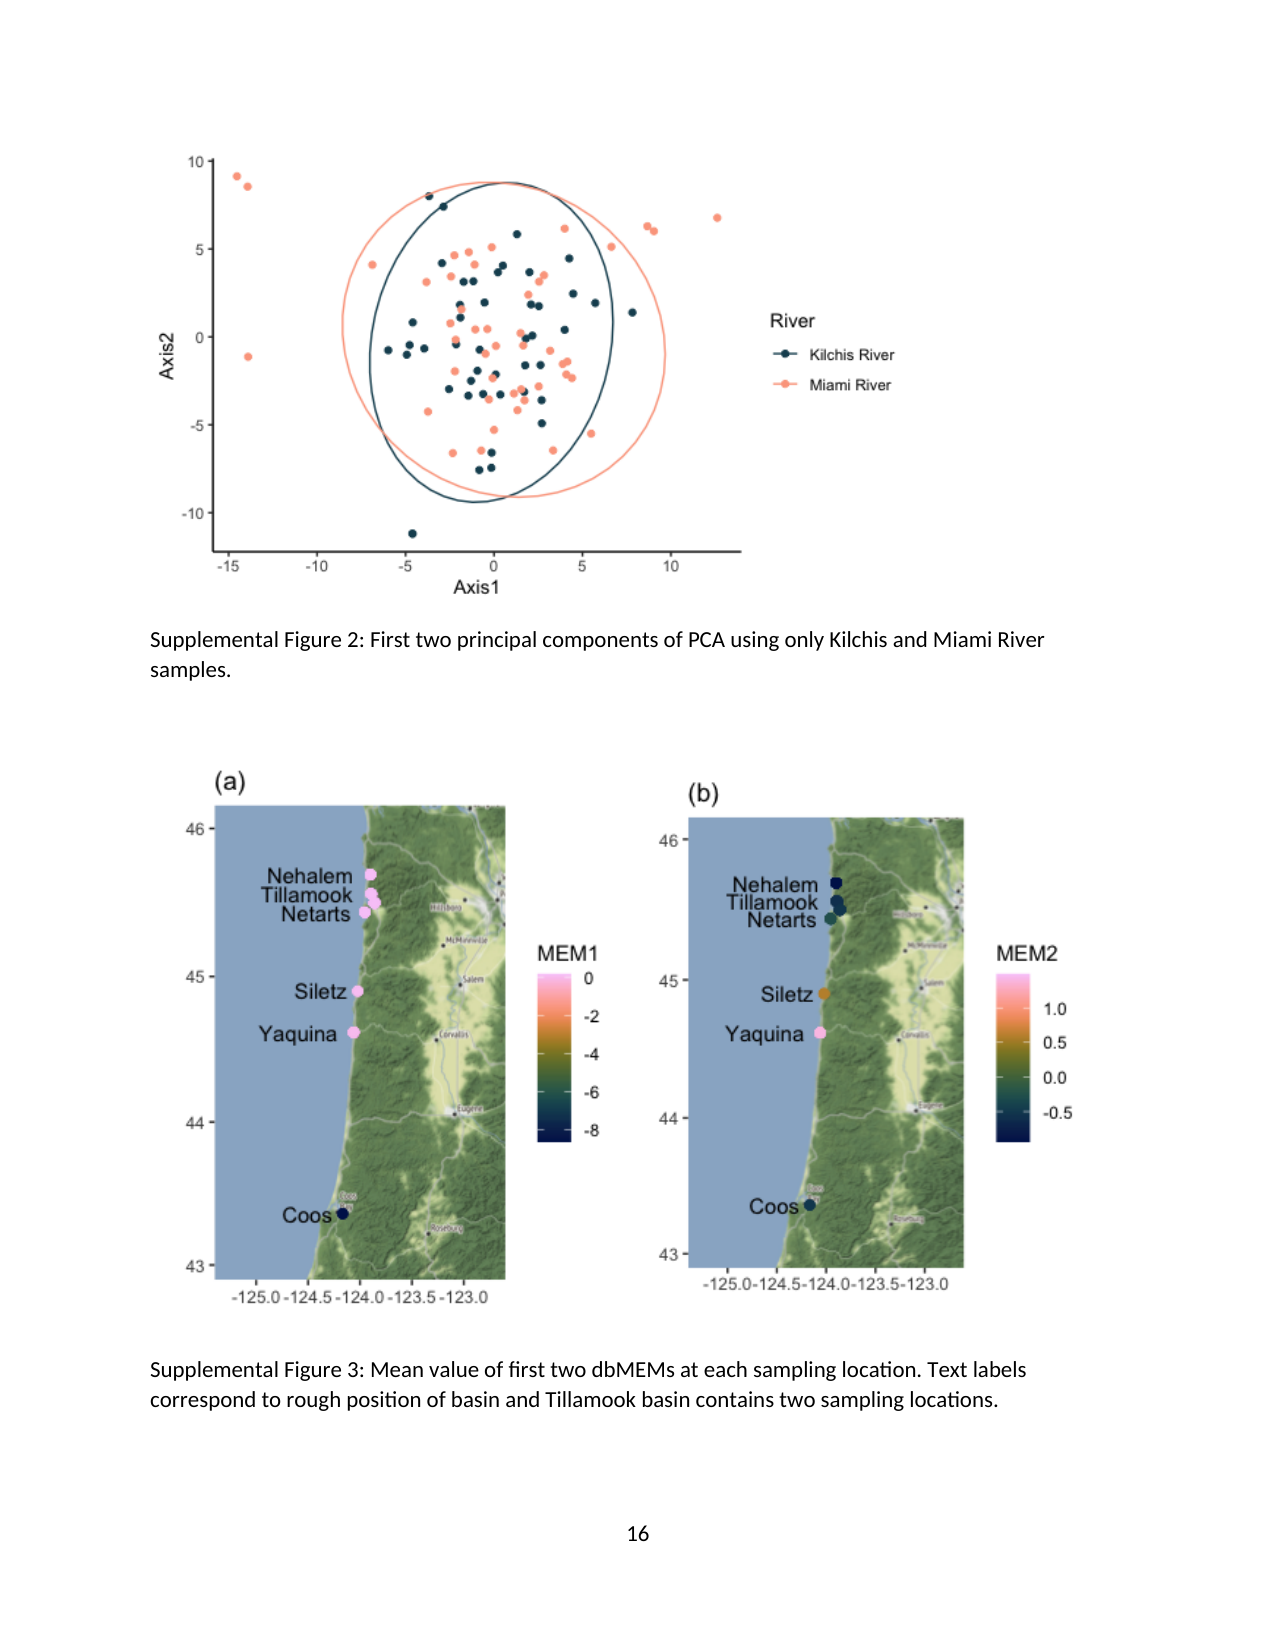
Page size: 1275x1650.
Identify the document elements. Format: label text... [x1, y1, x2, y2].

picture [150, 749, 1097, 1353]
picture [150, 150, 914, 607]
text Supplemental Figure 2: First two principal components of PCA using only Kilchis and Miami River samples. [150, 625, 1125, 683]
text Supplemental Figure 3: Mean value of first two dbMEMs at each sampling location. Text labels correspond to rough position of basin and Tillamook basin contains two sampling locations. [150, 1355, 1125, 1413]
